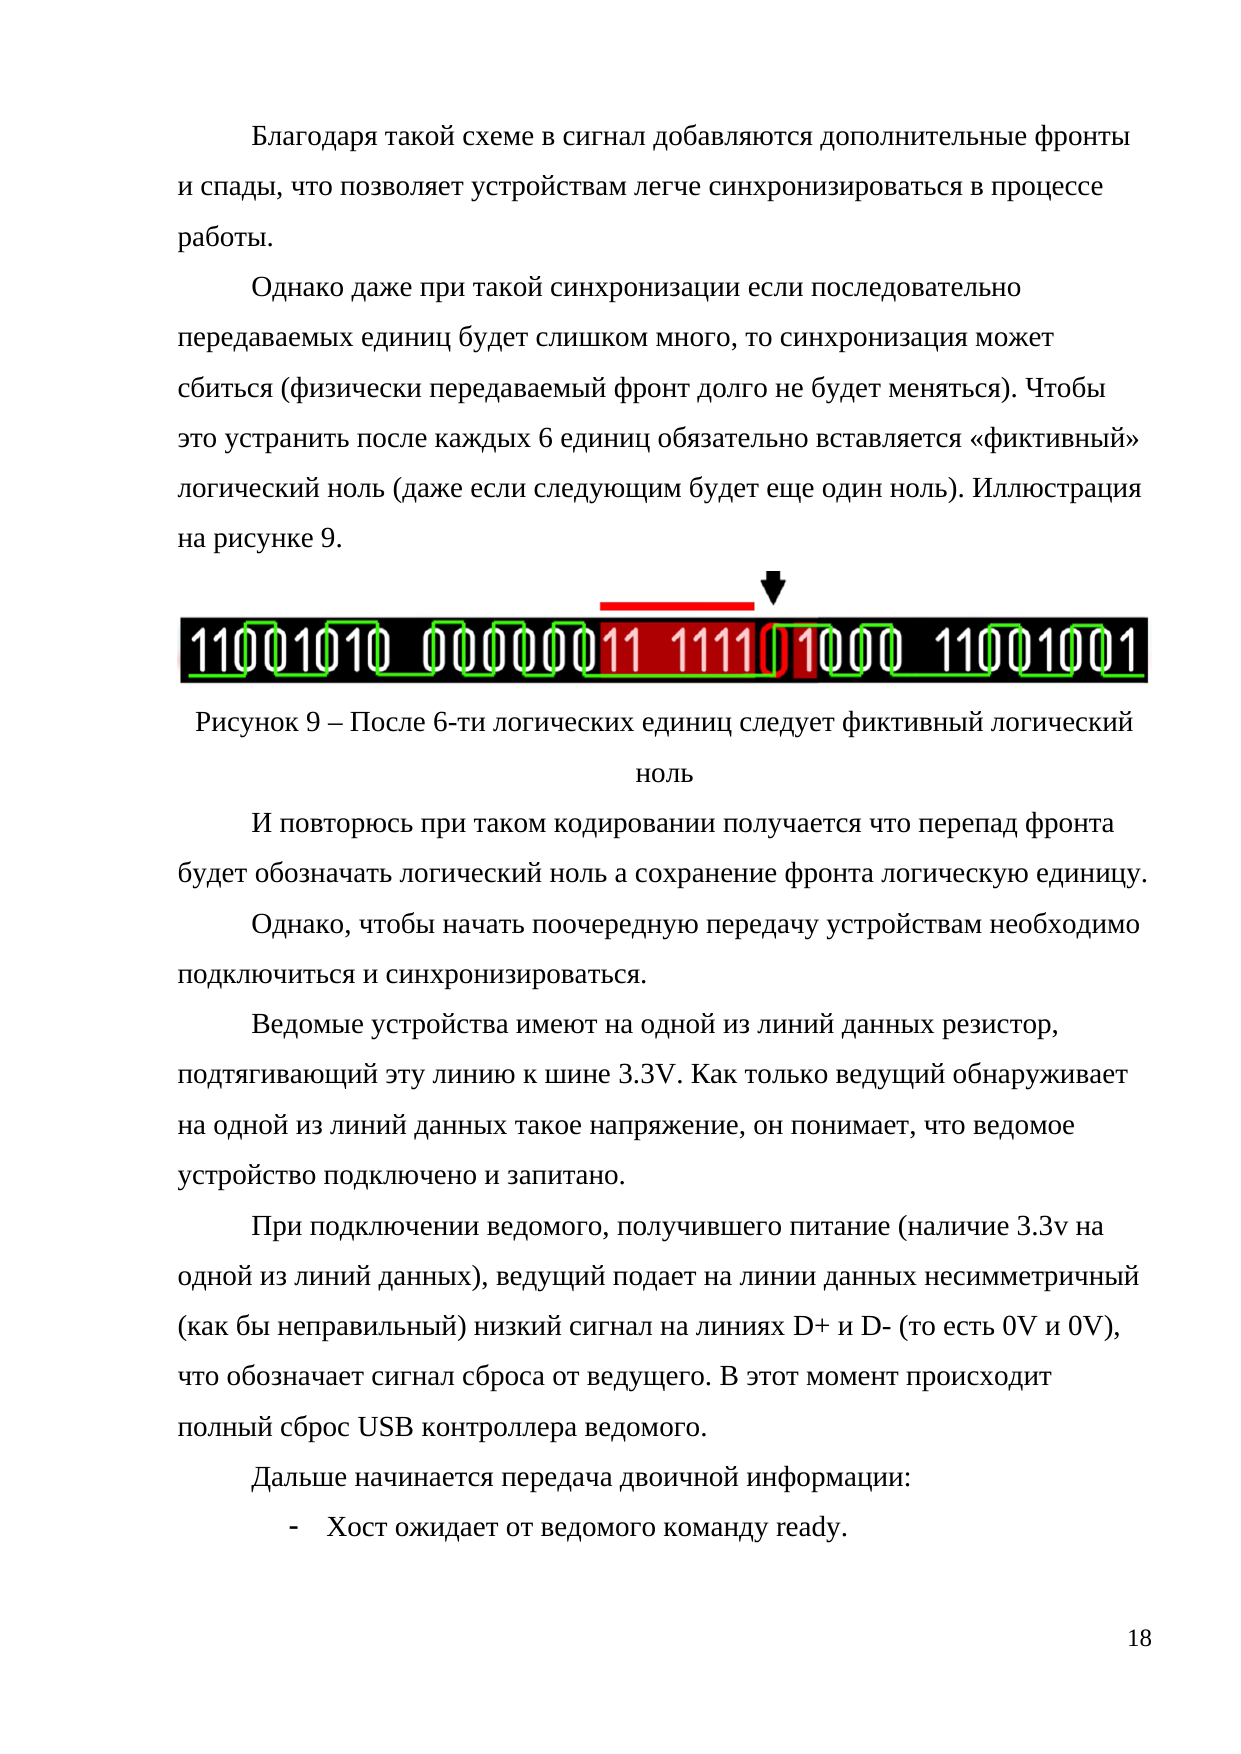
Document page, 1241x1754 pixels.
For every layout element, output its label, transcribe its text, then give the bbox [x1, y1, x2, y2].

text Дальше начинается передача двоичной информации: [177, 1459, 1152, 1493]
text При подключении ведомого, получившего питание (наличие 3.3v на одной из линий данных), ведущий подает на линии данных несимметричный (как бы неправильный) низкий сигнал на линиях D+ и D- (то есть 0V и 0V), что обозначает сигнал сброса от ведущего. В этот момент происходит полный сброс USB контроллера ведомого. [177, 1208, 1152, 1442]
text Ведомые устройства имеют на одной из линий данных резистор, подтягивающий эту линию к шине 3.3V. Как только ведущий обнаруживает на одной из линий данных такое напряжение, он понимает, что ведомое устройство подключено и запитано. [177, 1006, 1152, 1191]
text Однако даже при такой синхронизации если последовательно передаваемых единиц будет слишком много, то синхронизация может сбиться (физически передаваемый фронт долго не будет меняться). Чтобы это устранить после каждых 6 единиц обязательно вставляется «фиктивный» логический ноль (даже если следующим будет еще один ноль). Иллюстрация на рисунке 9. [177, 269, 1152, 554]
text Рисунок 9 – После 6-ти логических единиц следует фиктивный логический ноль [177, 704, 1152, 788]
picture [177, 571, 1152, 691]
text И повторюсь при таком кодировании получается что перепад фронта будет обозначать логический ноль а сохранение фронта логическую единицу. [177, 805, 1152, 889]
list Хост ожидает от ведомого команду ready. [288, 1509, 1152, 1543]
text Однако, чтобы начать поочередную передачу устройствам необходимо подключиться и синхронизироваться. [177, 906, 1152, 989]
text Благодаря такой схеме в сигнал добавляются дополнительные фронты и спады, что позволяет устройствам легче синхронизироваться в процессе работы. [177, 118, 1152, 252]
